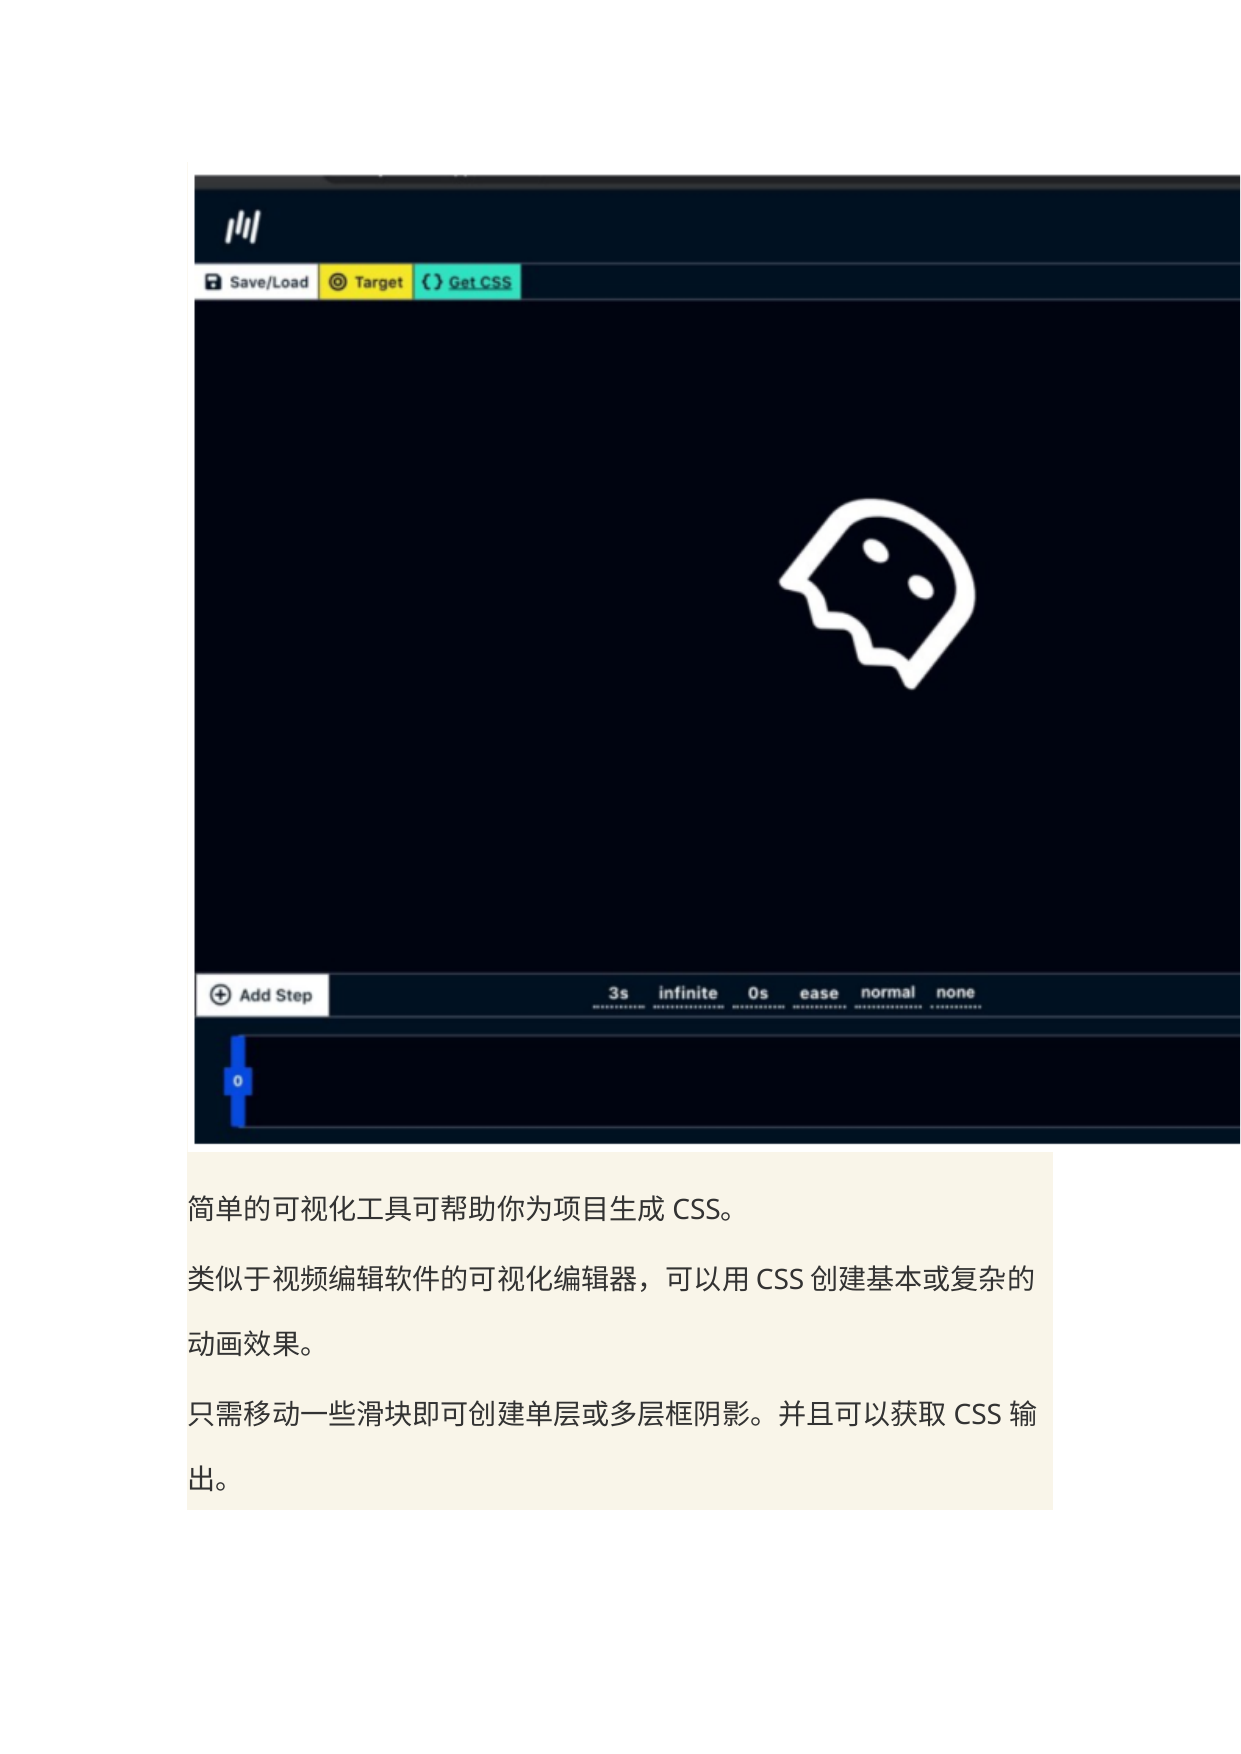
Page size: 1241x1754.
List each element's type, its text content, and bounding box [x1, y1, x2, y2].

text 简单的可视化工具可帮助你为项目生成 CSS。 [187, 1174, 1053, 1239]
text 只需移动一些滑块即可创建单层或多层框阴影。并且可以获取 CSS 输出。 [187, 1380, 1053, 1510]
picture [187, 162, 1241, 1152]
text 类似于视频编辑软件的可视化编辑器，可以用CSS创建基本或复杂的动画效果。 [187, 1245, 1053, 1375]
